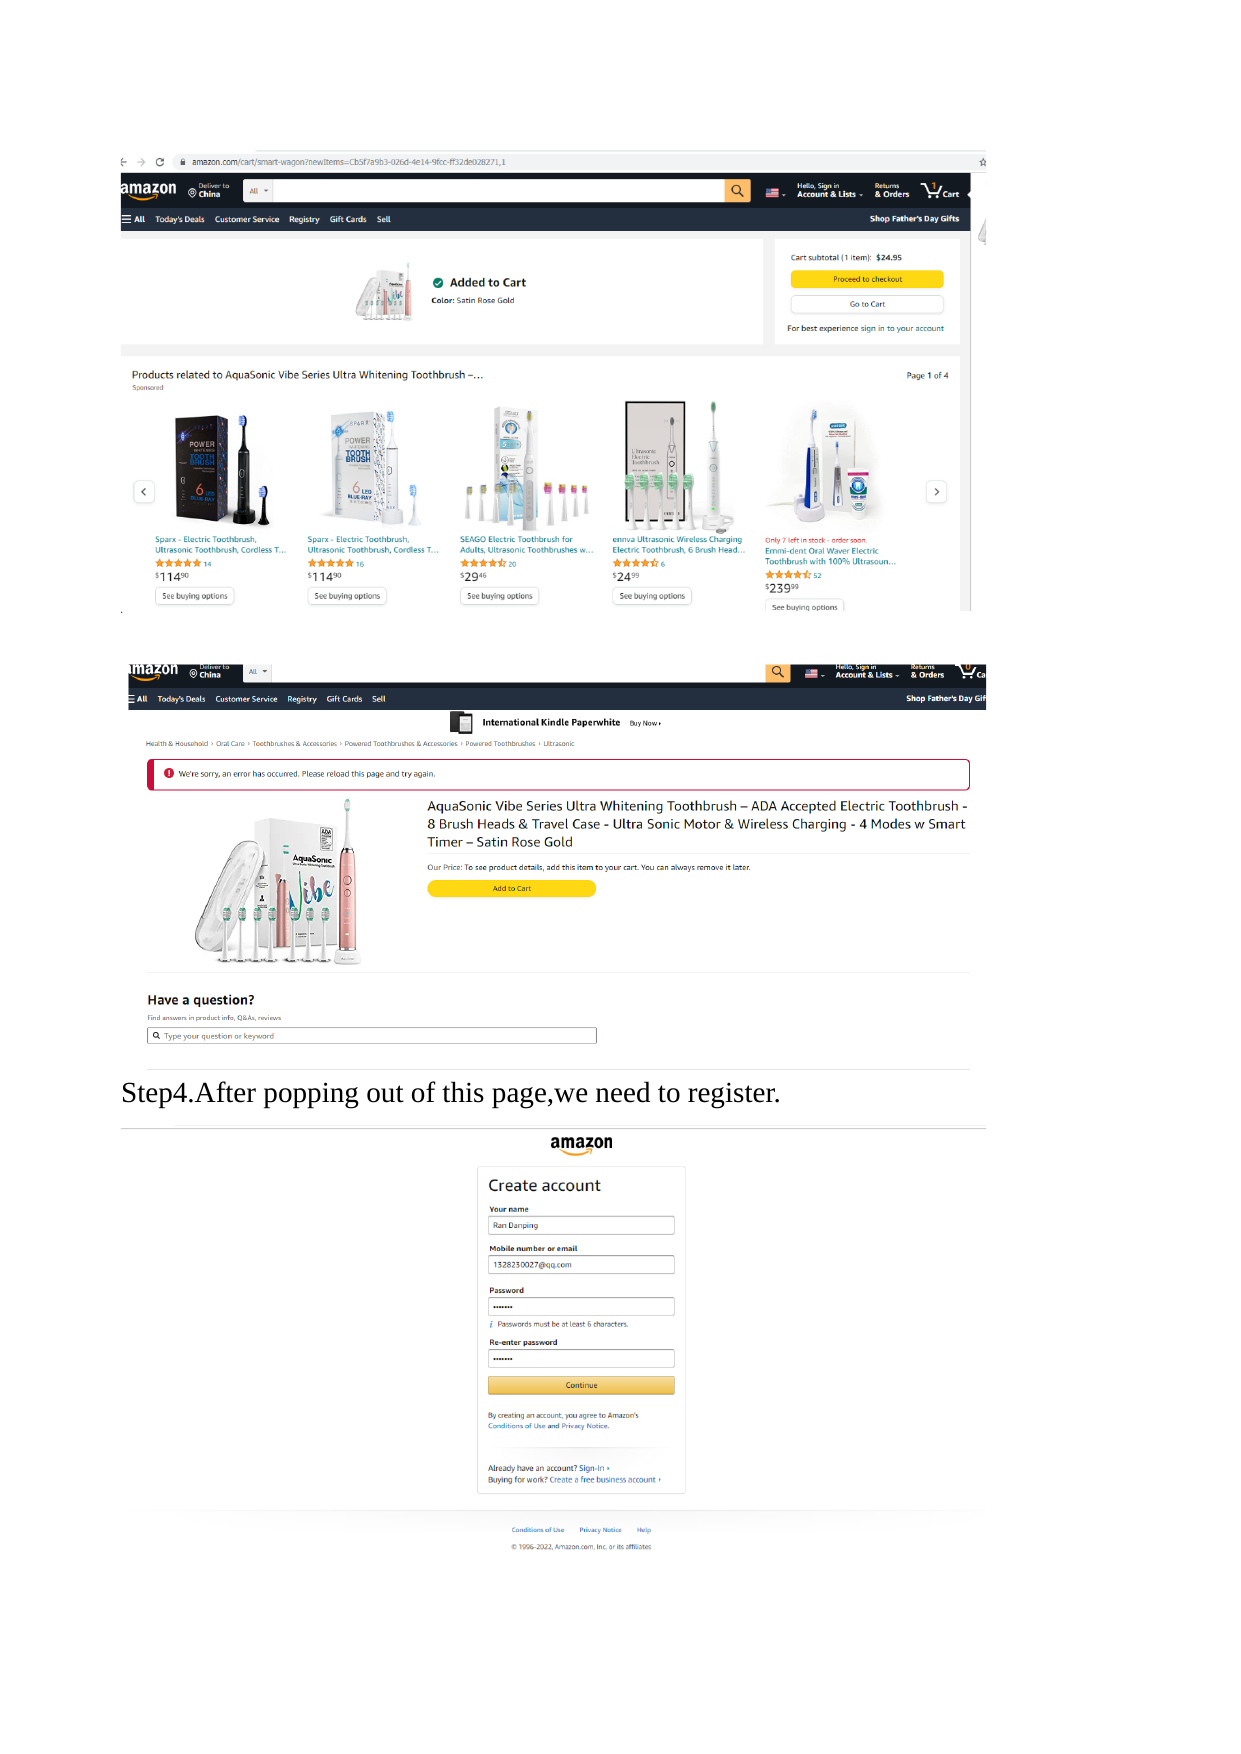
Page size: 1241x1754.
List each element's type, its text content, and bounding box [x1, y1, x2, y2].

picture [120, 1125, 987, 1560]
picture [120, 150, 987, 1076]
text Step4.After popping out of this page,we need to register. [121, 1076, 1240, 1109]
